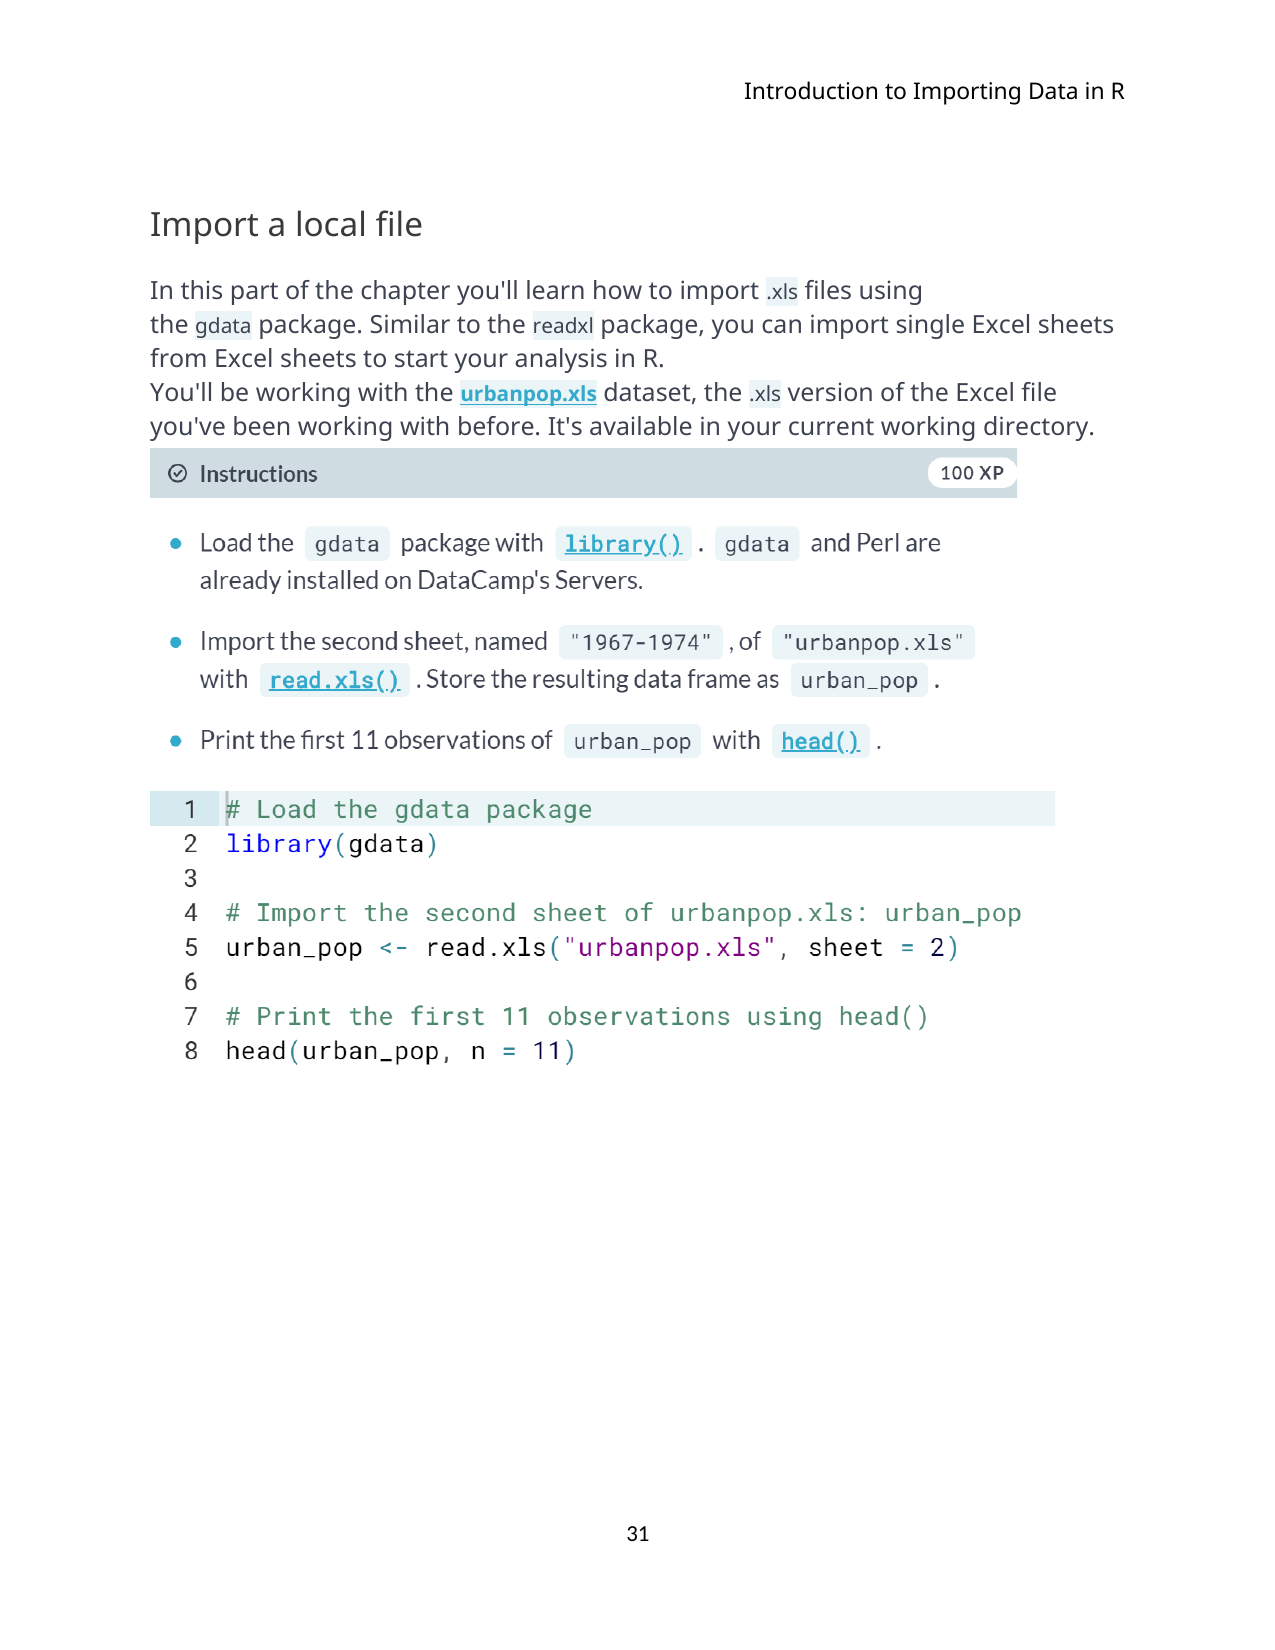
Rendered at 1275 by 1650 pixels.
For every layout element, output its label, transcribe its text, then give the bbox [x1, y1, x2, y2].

picture [150, 443, 1018, 768]
picture [150, 786, 1056, 1077]
text You'll be working with the urbanpop.xls dataset, the .xls version of the Excel file you've been working with before. It's available in your current working directory. [150, 375, 1125, 443]
text In this part of the chapter you'll learn how to import .xls files using the gdata package. Similar to the readxl package, you can import single Excel sheets from Excel sheets to start your analysis in R. [150, 273, 1125, 375]
subtitle Import a local file [150, 200, 1125, 246]
